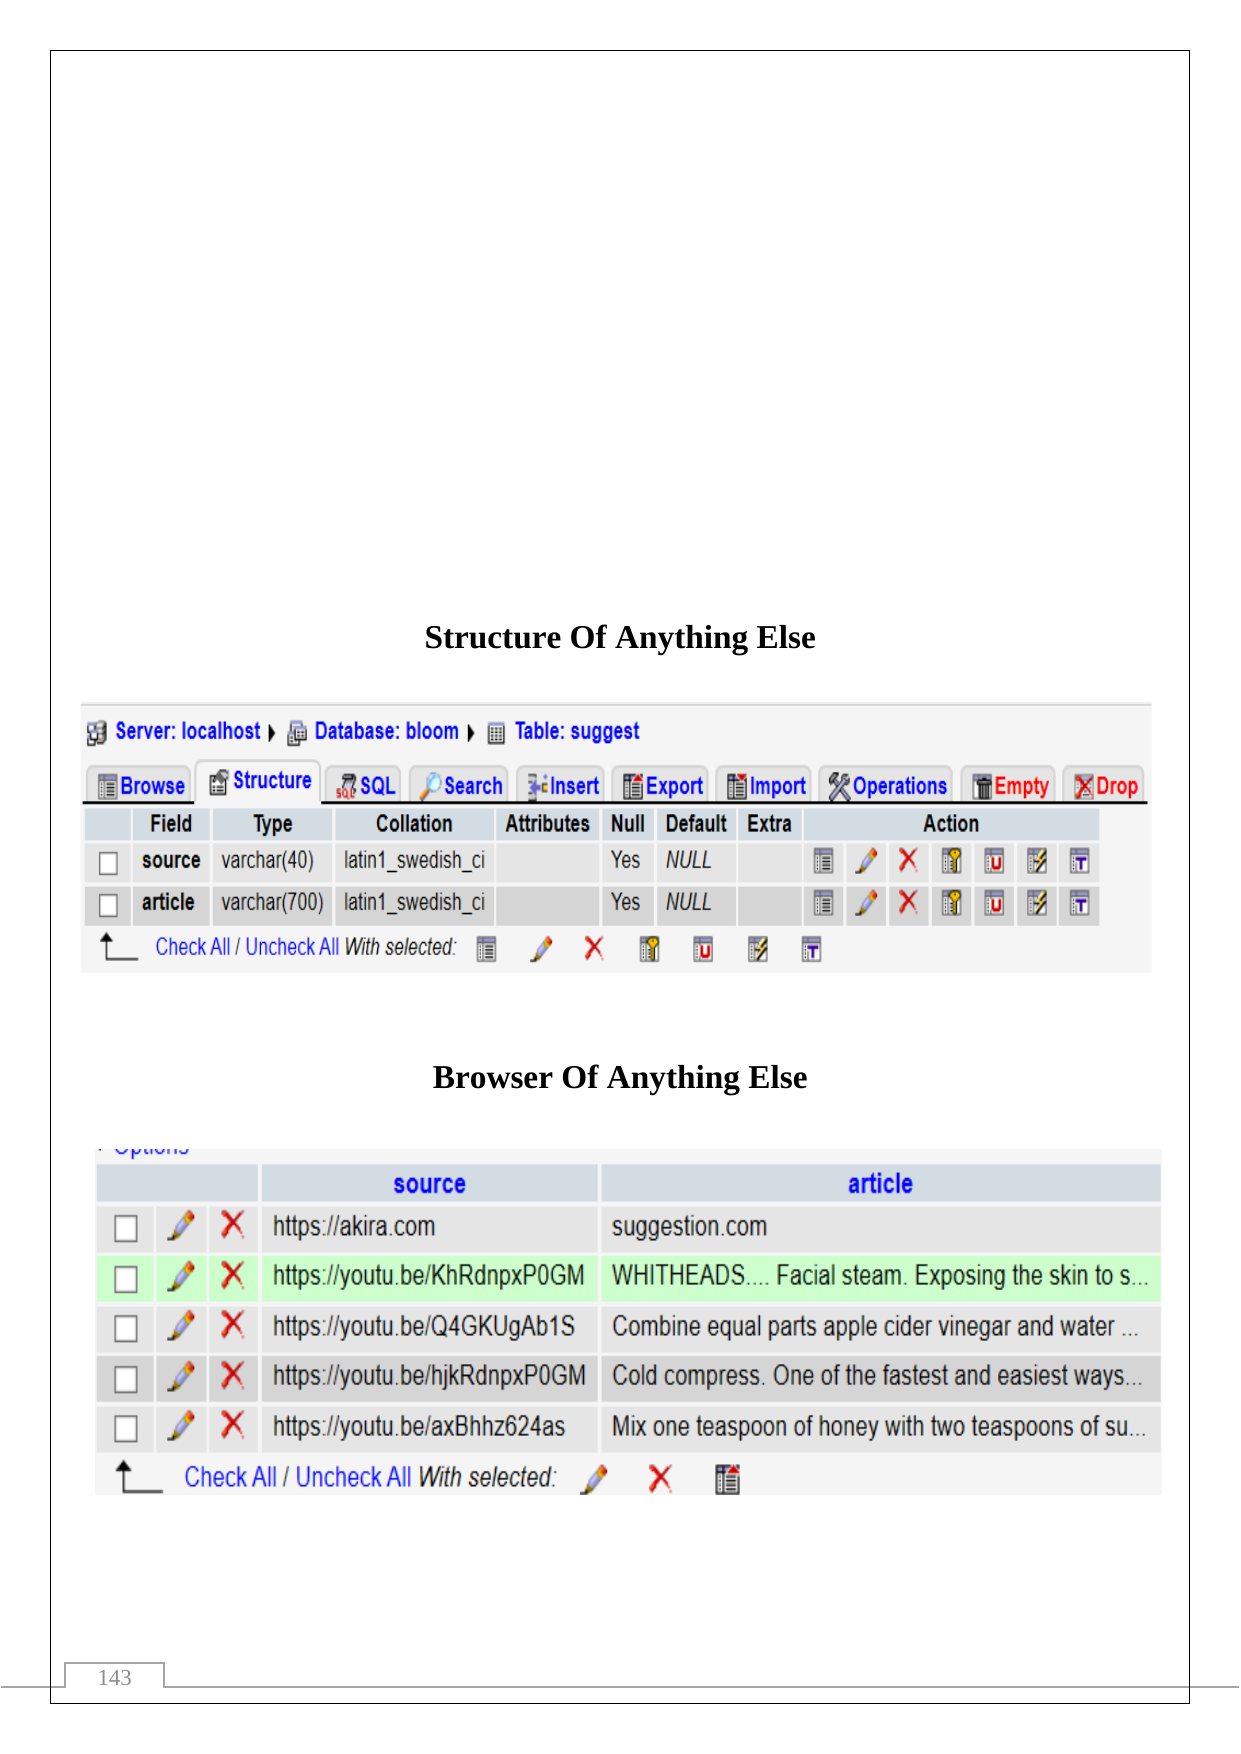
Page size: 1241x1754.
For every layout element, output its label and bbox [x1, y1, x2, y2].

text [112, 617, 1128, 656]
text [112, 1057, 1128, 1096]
picture [80, 702, 1152, 973]
picture [94, 1149, 1162, 1495]
